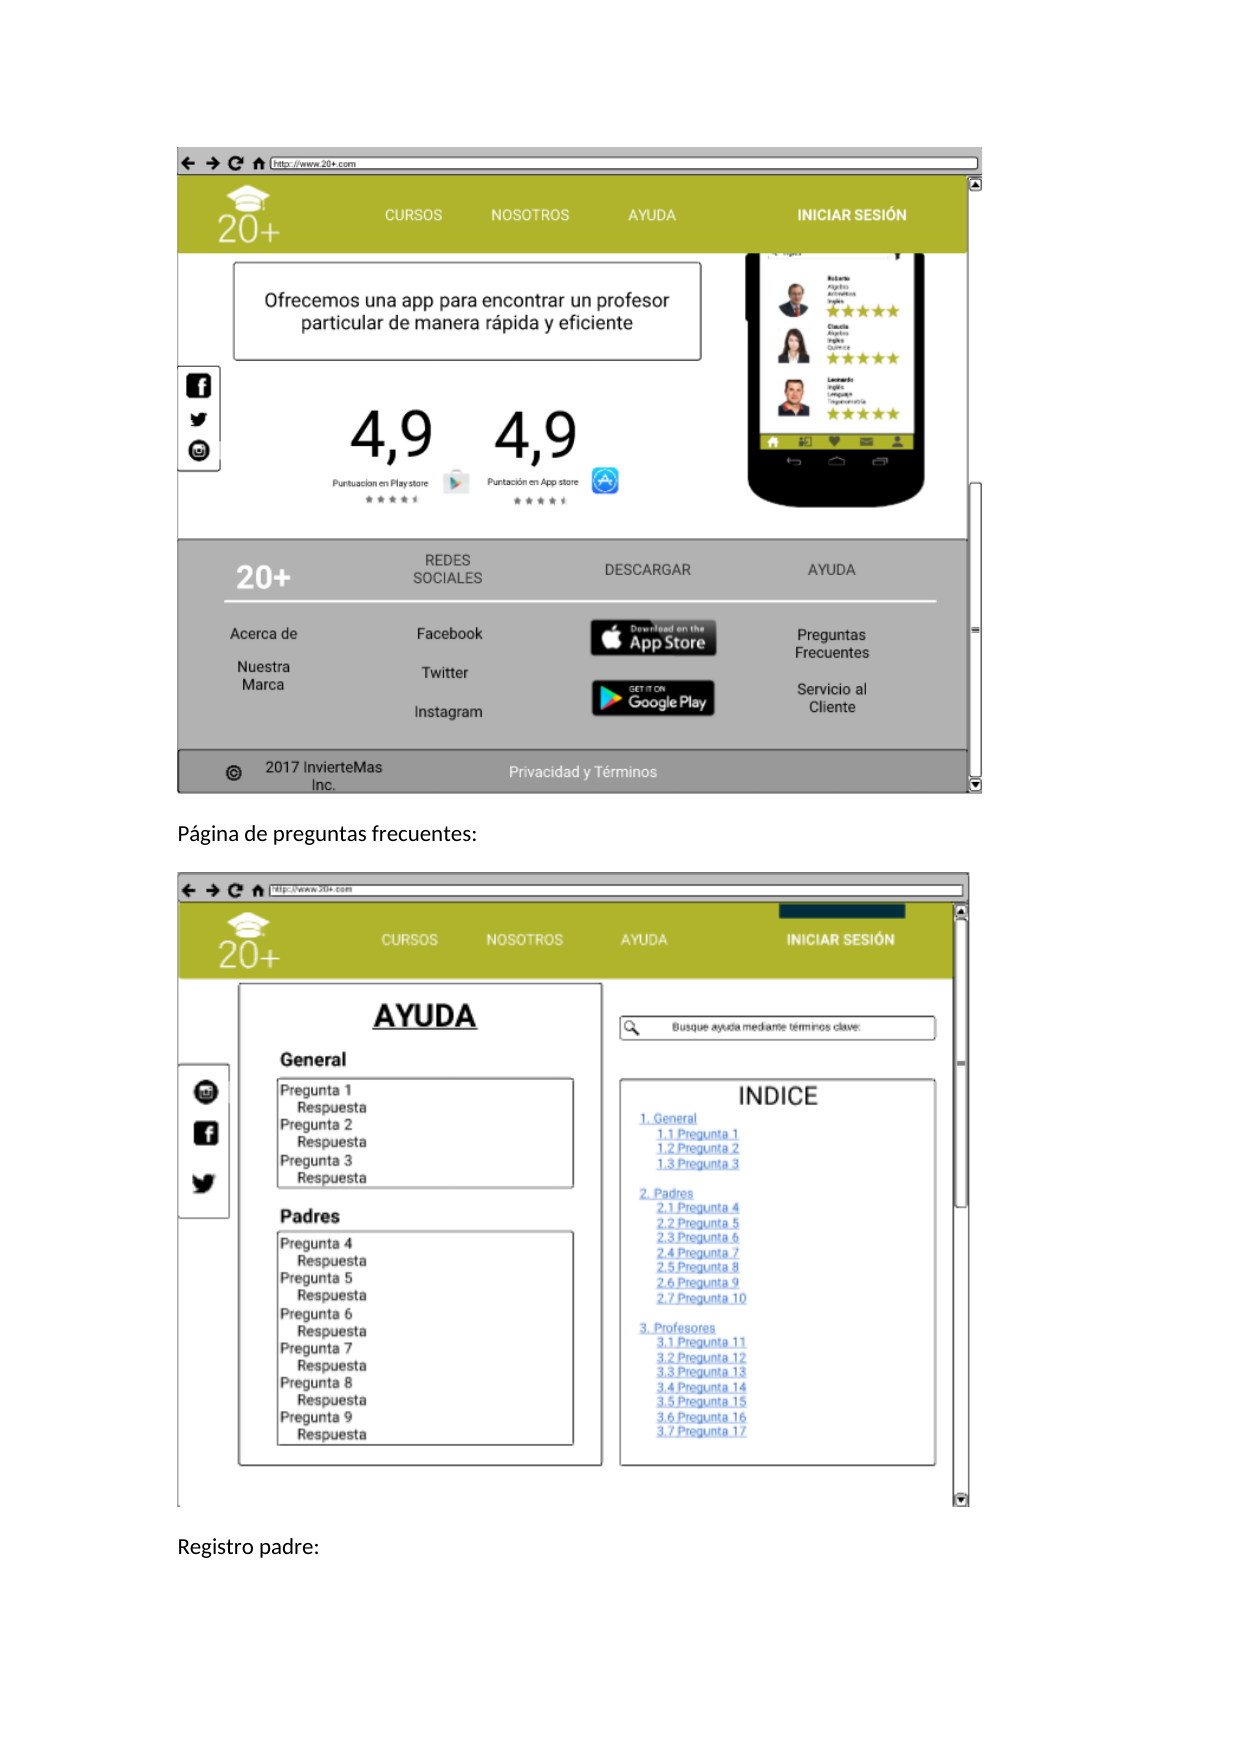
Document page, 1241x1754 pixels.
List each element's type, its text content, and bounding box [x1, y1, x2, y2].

text Registro padre: [177, 1532, 1063, 1560]
picture [177, 872, 970, 1507]
text Página de preguntas frecuentes: [177, 819, 1063, 847]
picture [177, 147, 983, 795]
